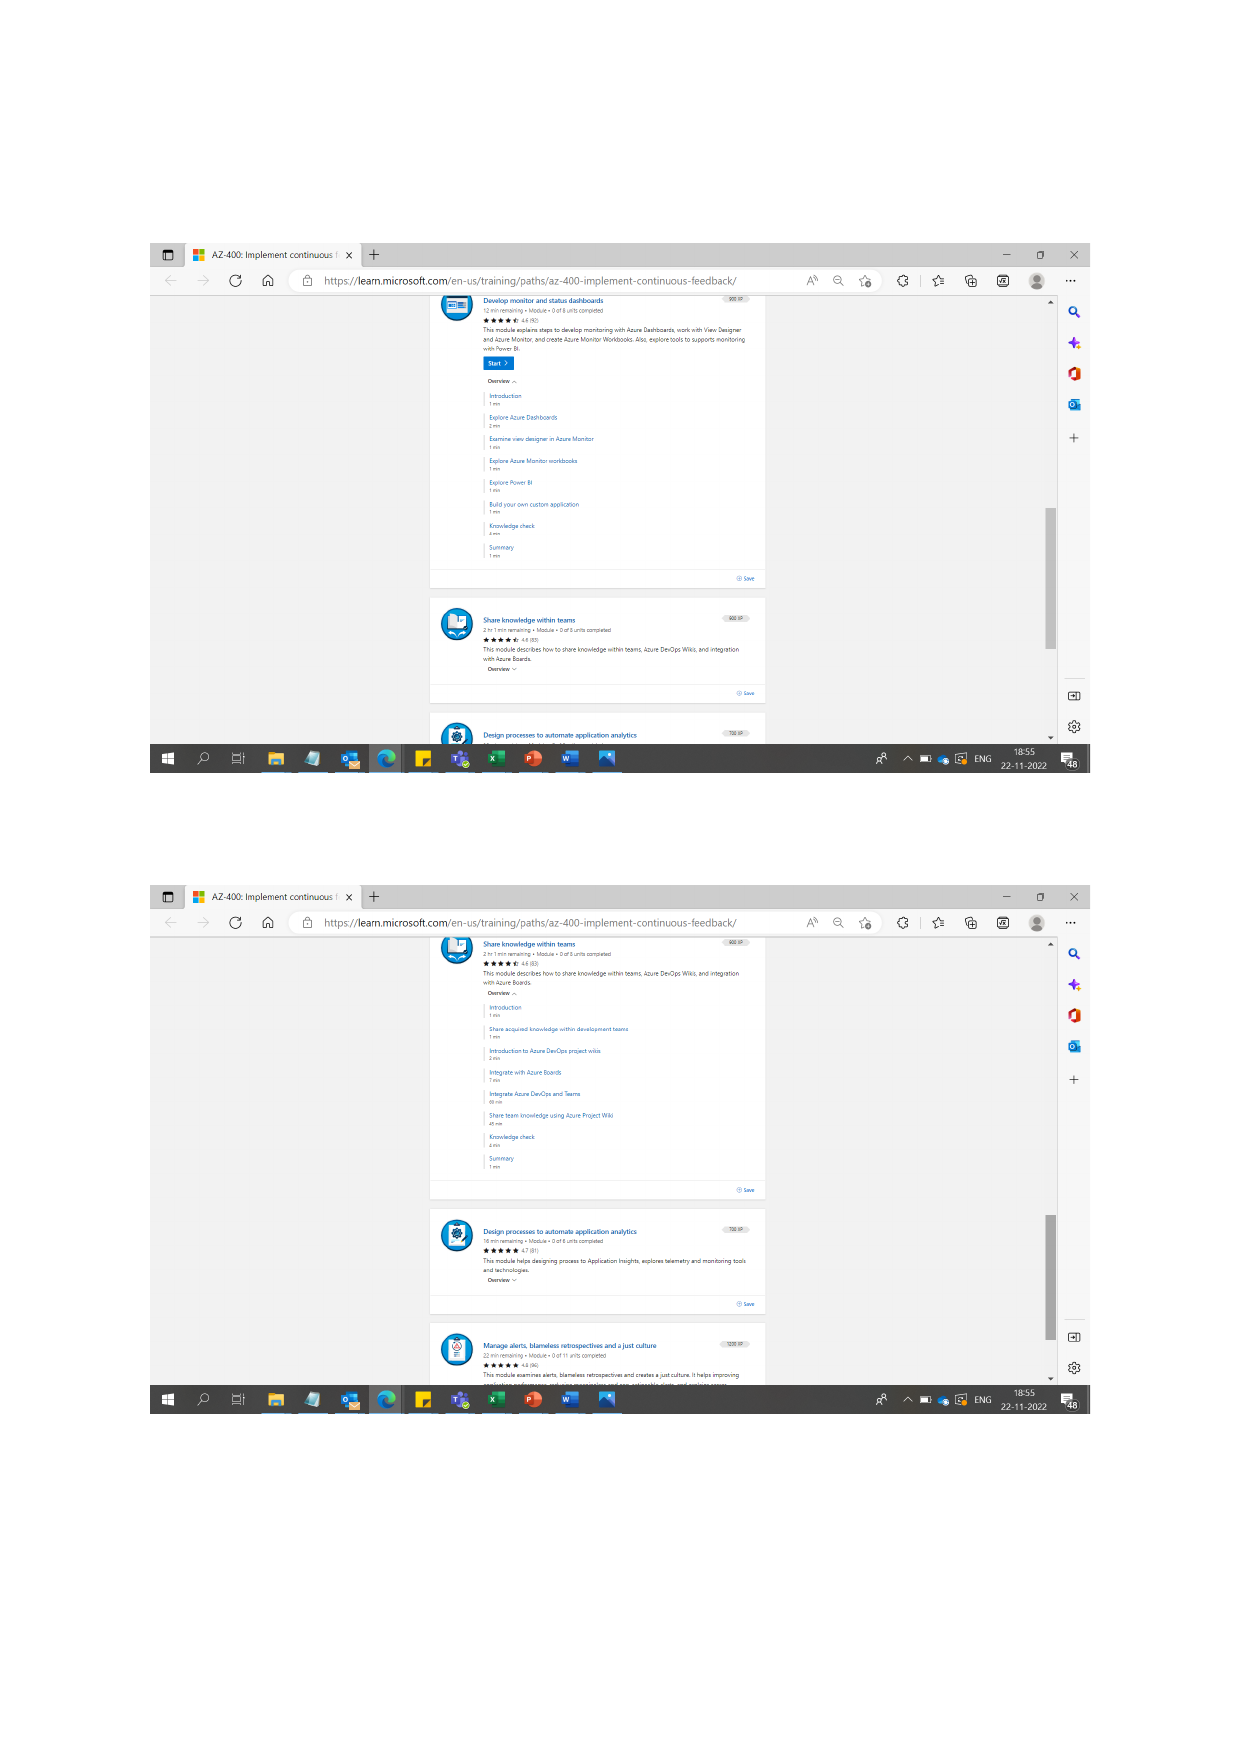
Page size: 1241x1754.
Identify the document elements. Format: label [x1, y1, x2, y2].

picture [150, 885, 1091, 1414]
picture [150, 243, 1091, 773]
